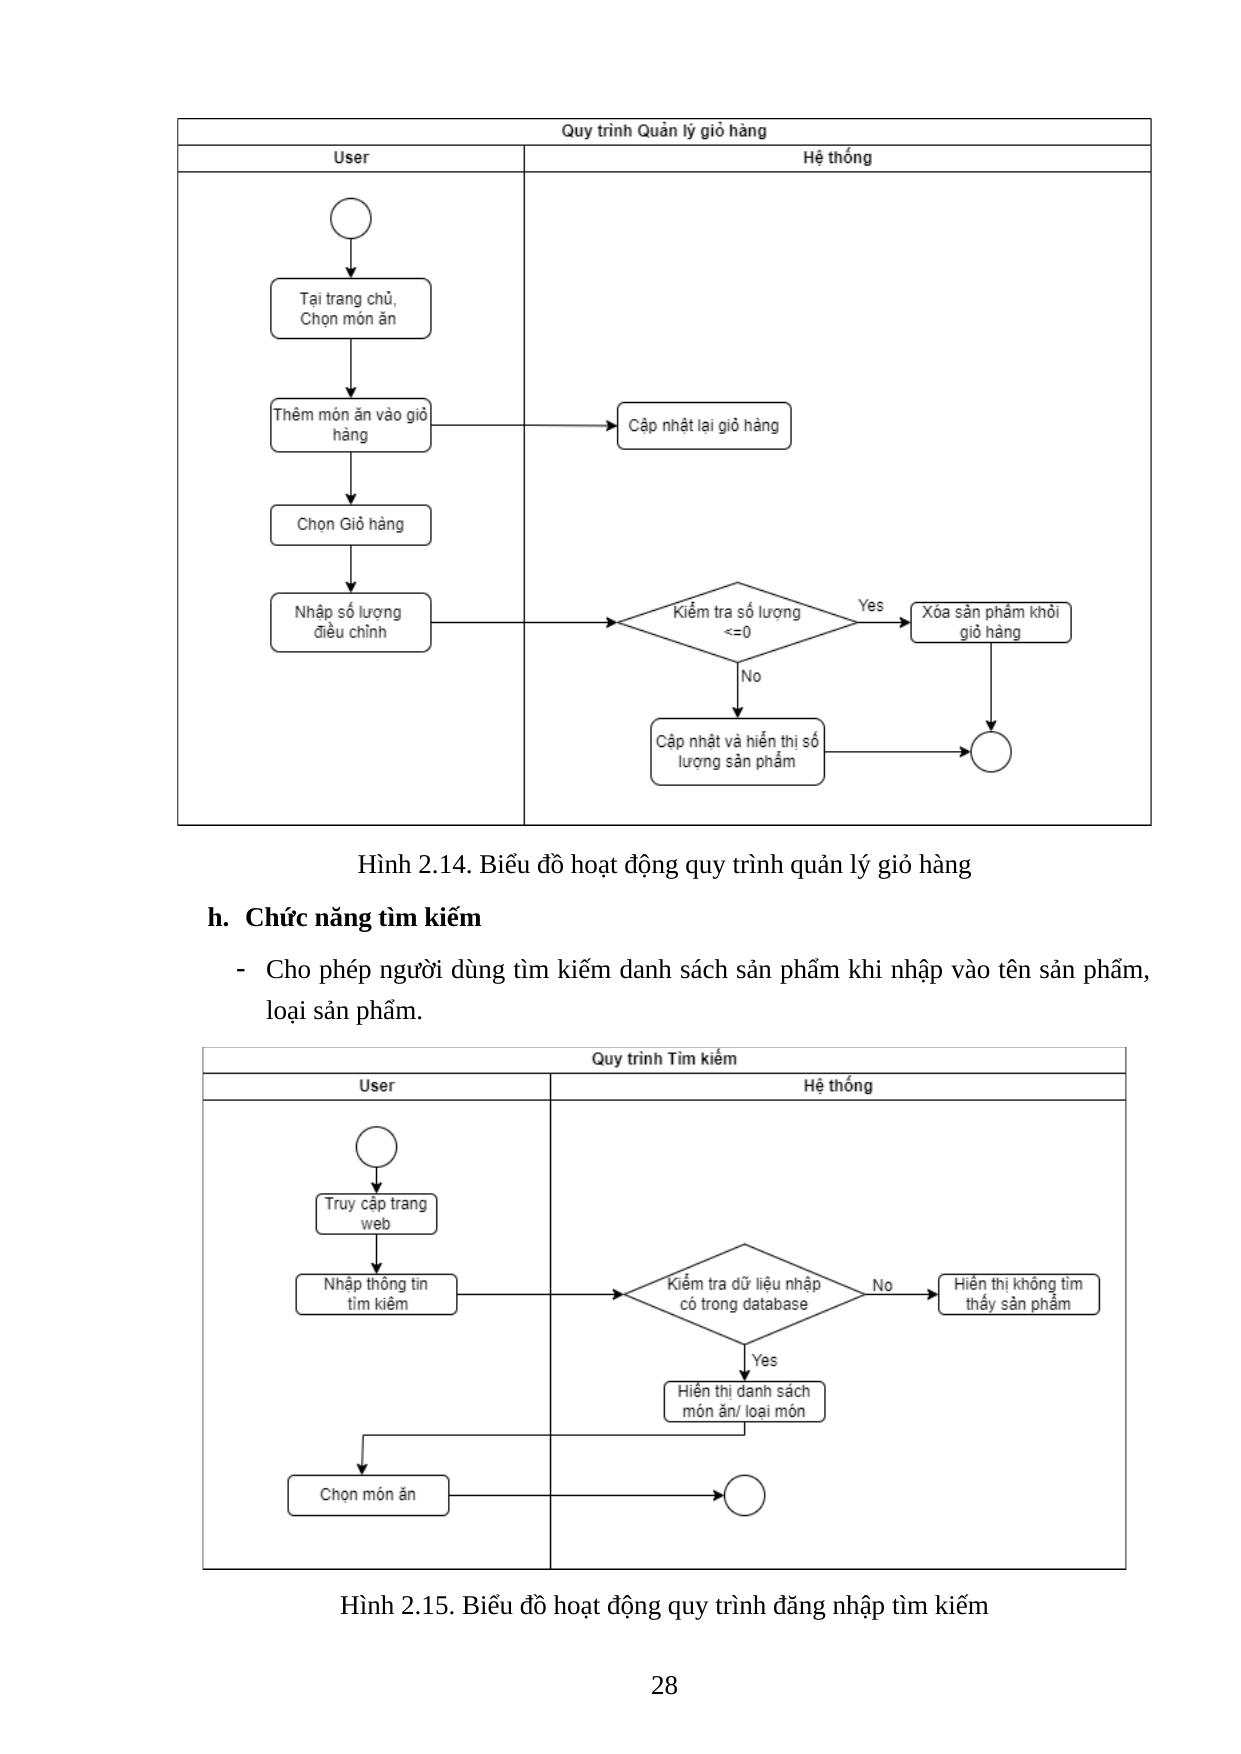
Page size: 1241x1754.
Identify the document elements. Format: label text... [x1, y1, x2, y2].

text Cho phép người dùng tìm kiếm danh sách sản phẩm khi nhập vào tên sản phẩm, loại sản phẩm. [236, 953, 1152, 1025]
picture [177, 118, 1152, 826]
picture [202, 1047, 1127, 1570]
subtitle Chức năng tìm kiếm [207, 901, 1152, 932]
